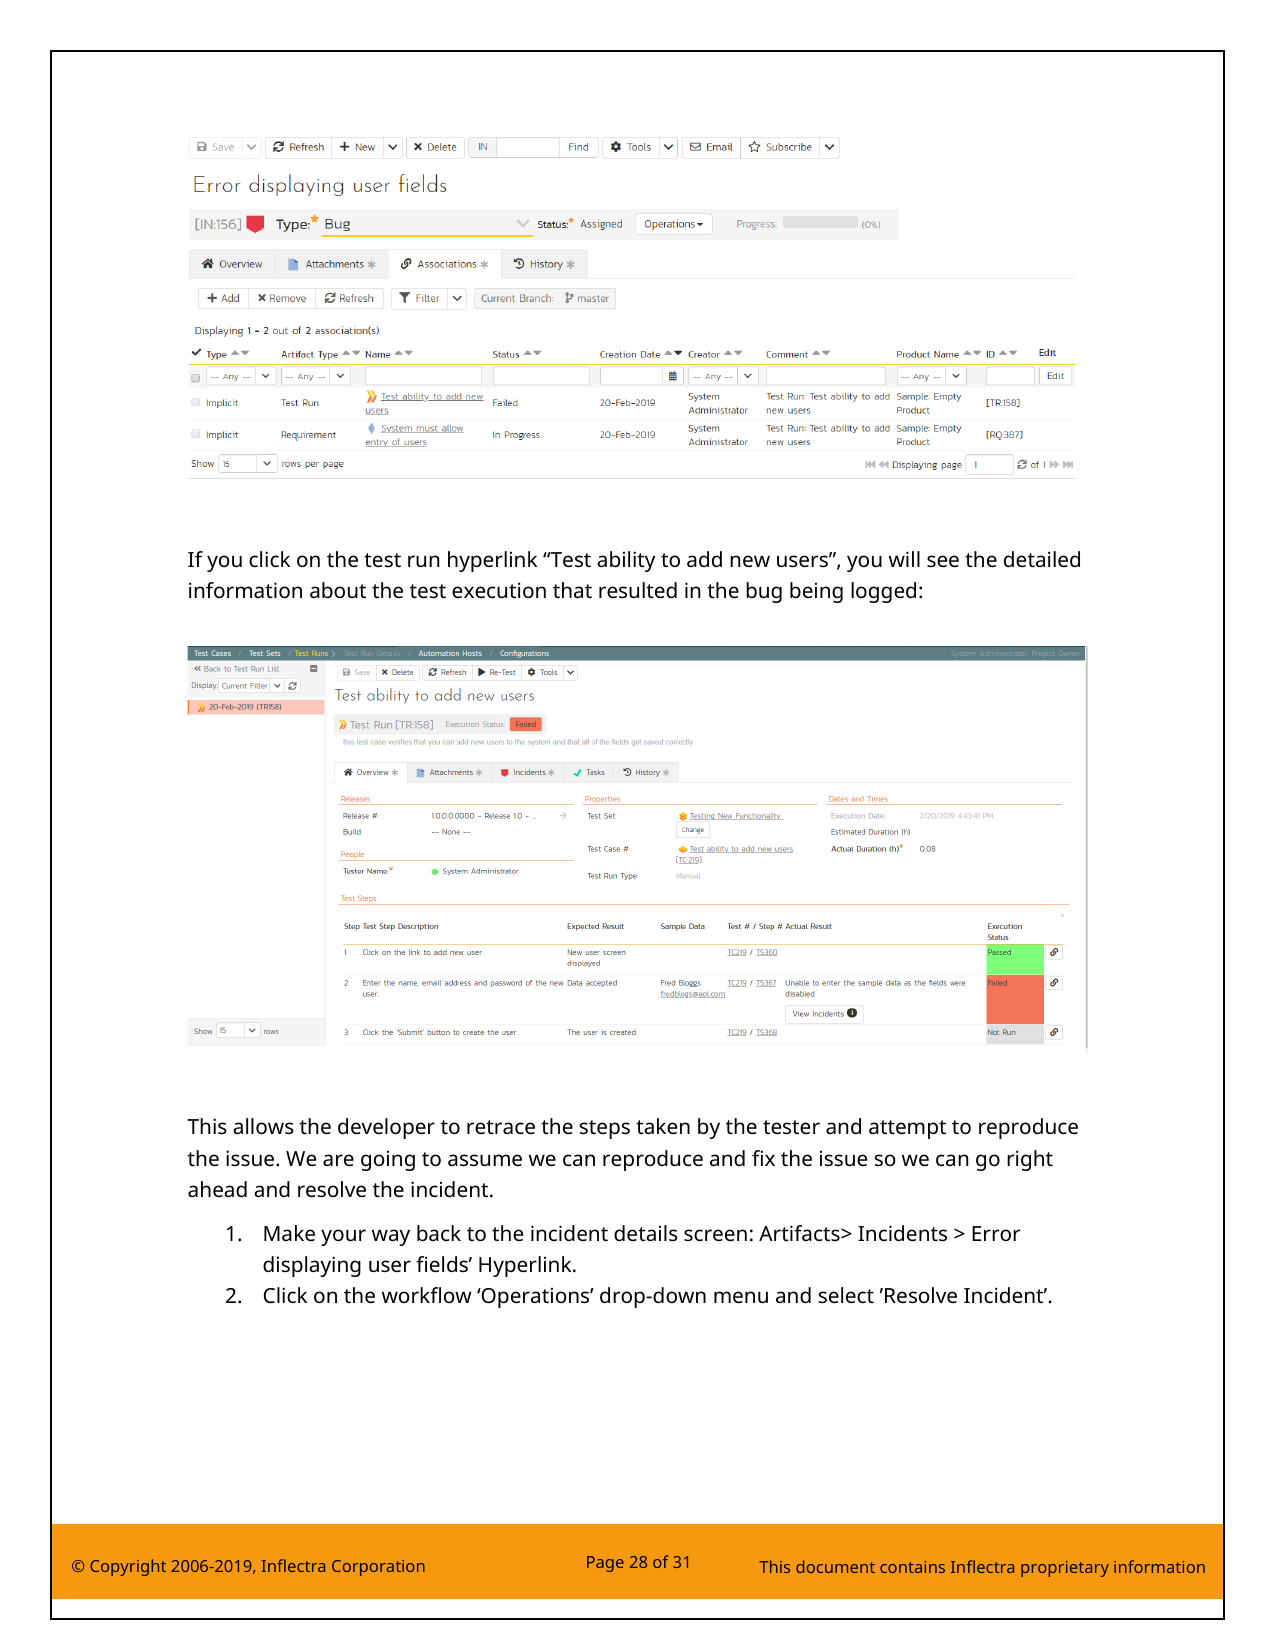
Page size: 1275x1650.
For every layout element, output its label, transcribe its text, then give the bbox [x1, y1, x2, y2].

list Make your way back to the incident details screen: Artifacts> Incidents > Error displaying user fields’ Hyperlink. [225, 1219, 1087, 1278]
picture [187, 646, 1088, 1054]
list Click on the workflow ‘Operations’ drop-down menu and select ’Resolve Incident’. [225, 1281, 1087, 1310]
text If you click on the test run hyperlink “Test ability to add new users”, you will see the detailed information about the test execution that resulted in the bug being logged: [187, 545, 1087, 605]
picture [187, 135, 1088, 487]
text This allows the developer to retrace the steps taken by the tester and attempt to reproduce the issue. We are going to assume we can reproduce and fix the issue so we can go right ahead and resolve the incident. [187, 1112, 1087, 1203]
